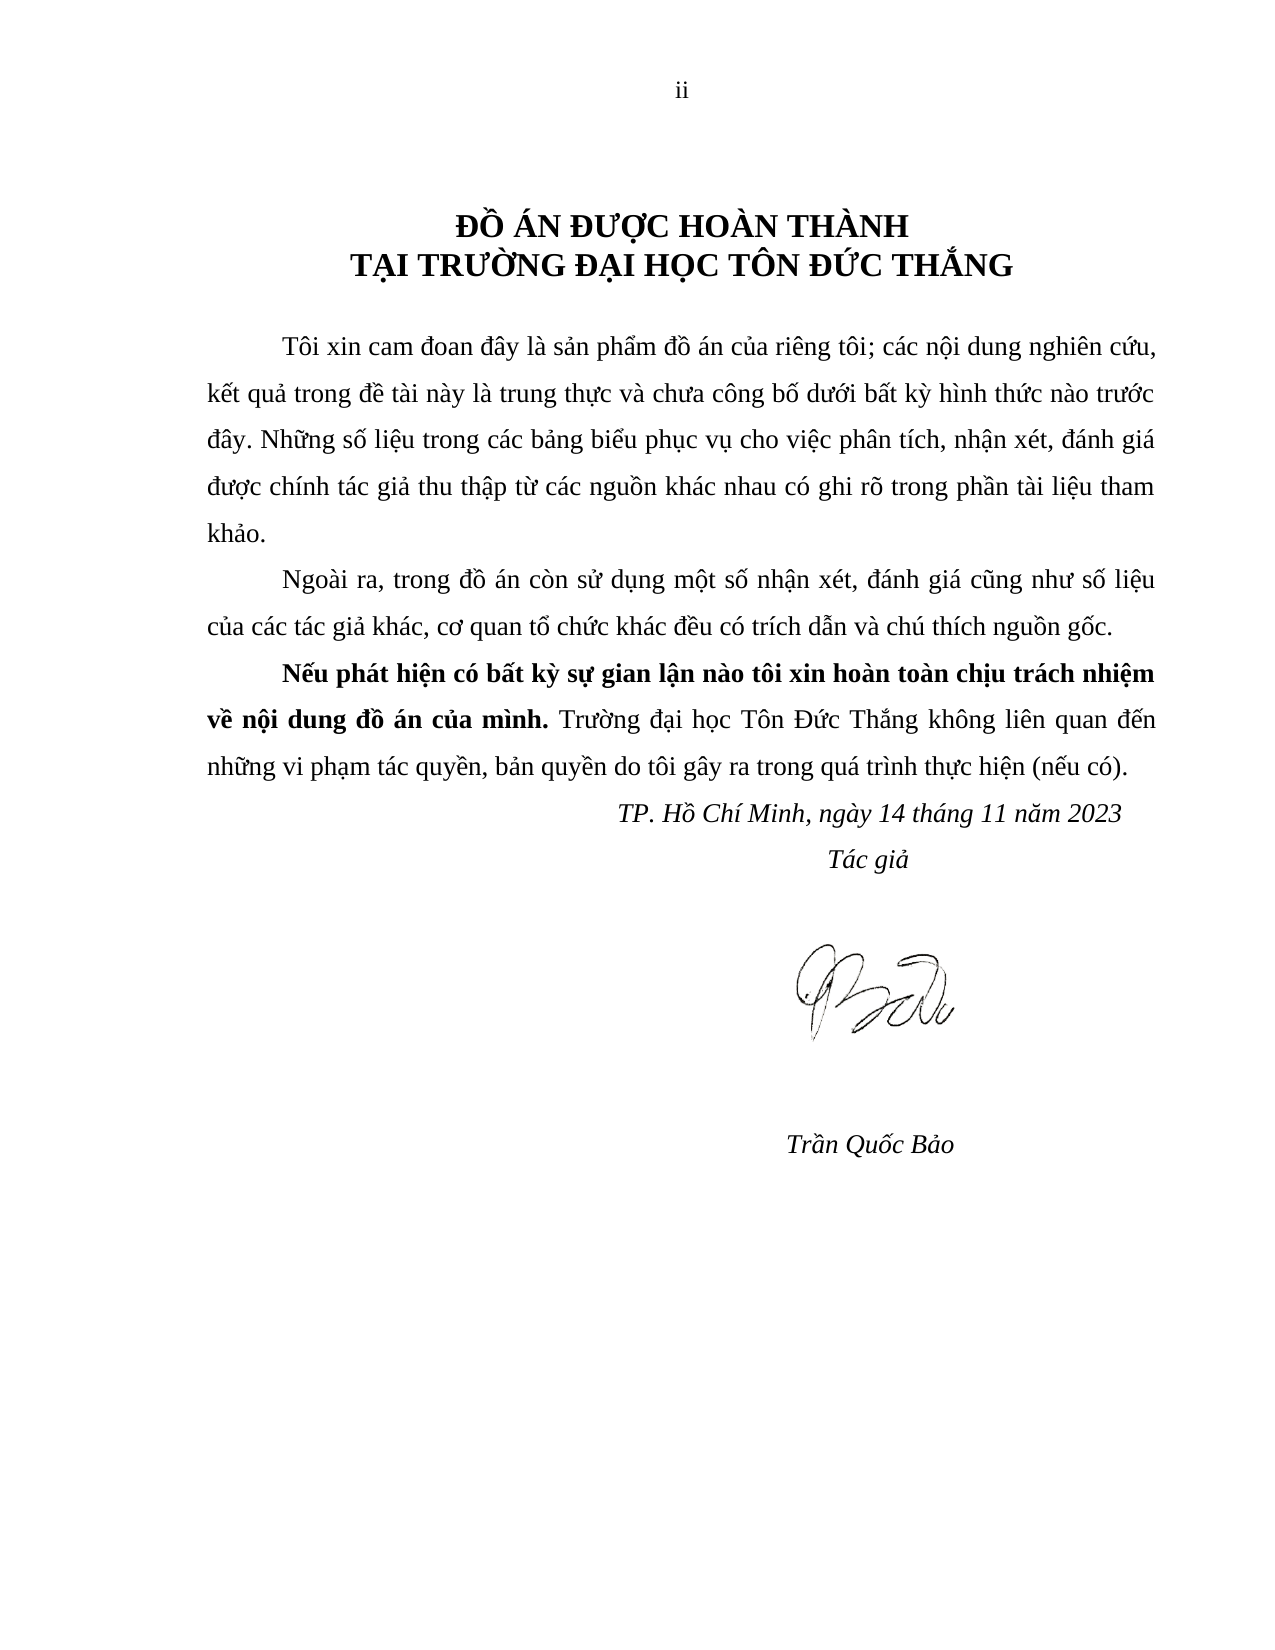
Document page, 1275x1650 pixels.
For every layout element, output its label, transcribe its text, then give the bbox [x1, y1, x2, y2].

text TẠI TRƯỜNG ĐẠI HỌC TÔN ĐỨC THẮNG [207, 245, 1157, 283]
text Trần Quốc Bảo [207, 1128, 1157, 1159]
text Ngoài ra, trong đồ án còn sử dụng một số nhận xét, đánh giá cũng như số liệu của các tác giả khác, cơ quan tổ chức khác đều có trích dẫn và chú thích nguồn gốc. [207, 563, 1157, 641]
text Tác giả [582, 843, 1157, 874]
text Nếu phát hiện có bất kỳ sự gian lận nào tôi xin hoàn toàn chịu trách nhiệm về nội dung đồ án của mình. Trường đại học Tôn Đức Thắng không liên quan đến những vi phạm tác quyền, bản quyền do tôi gây ra trong quá trình thực hiện (nếu có). [207, 657, 1157, 781]
text Tôi xin cam đoan đây là sản phẩm đồ án của riêng tôi; các nội dung nghiên cứu, kết quả trong đề tài này là trung thực và chưa công bố dưới bất kỳ hình thức nào trước đây. Những số liệu trong các bảng biểu phục vụ cho việc phân tích, nhận xét, đánh giá được chính tác giả thu thập từ các nguồn khác nhau có ghi rõ trong phần tài liệu tham khảo. [207, 330, 1157, 548]
text TP. Hồ Chí Minh, ngày 14 tháng 11 năm 2023 [582, 797, 1157, 828]
picture [741, 890, 1026, 1103]
text ĐỒ ÁN ĐƯỢC HOÀN THÀNH [207, 207, 1157, 245]
